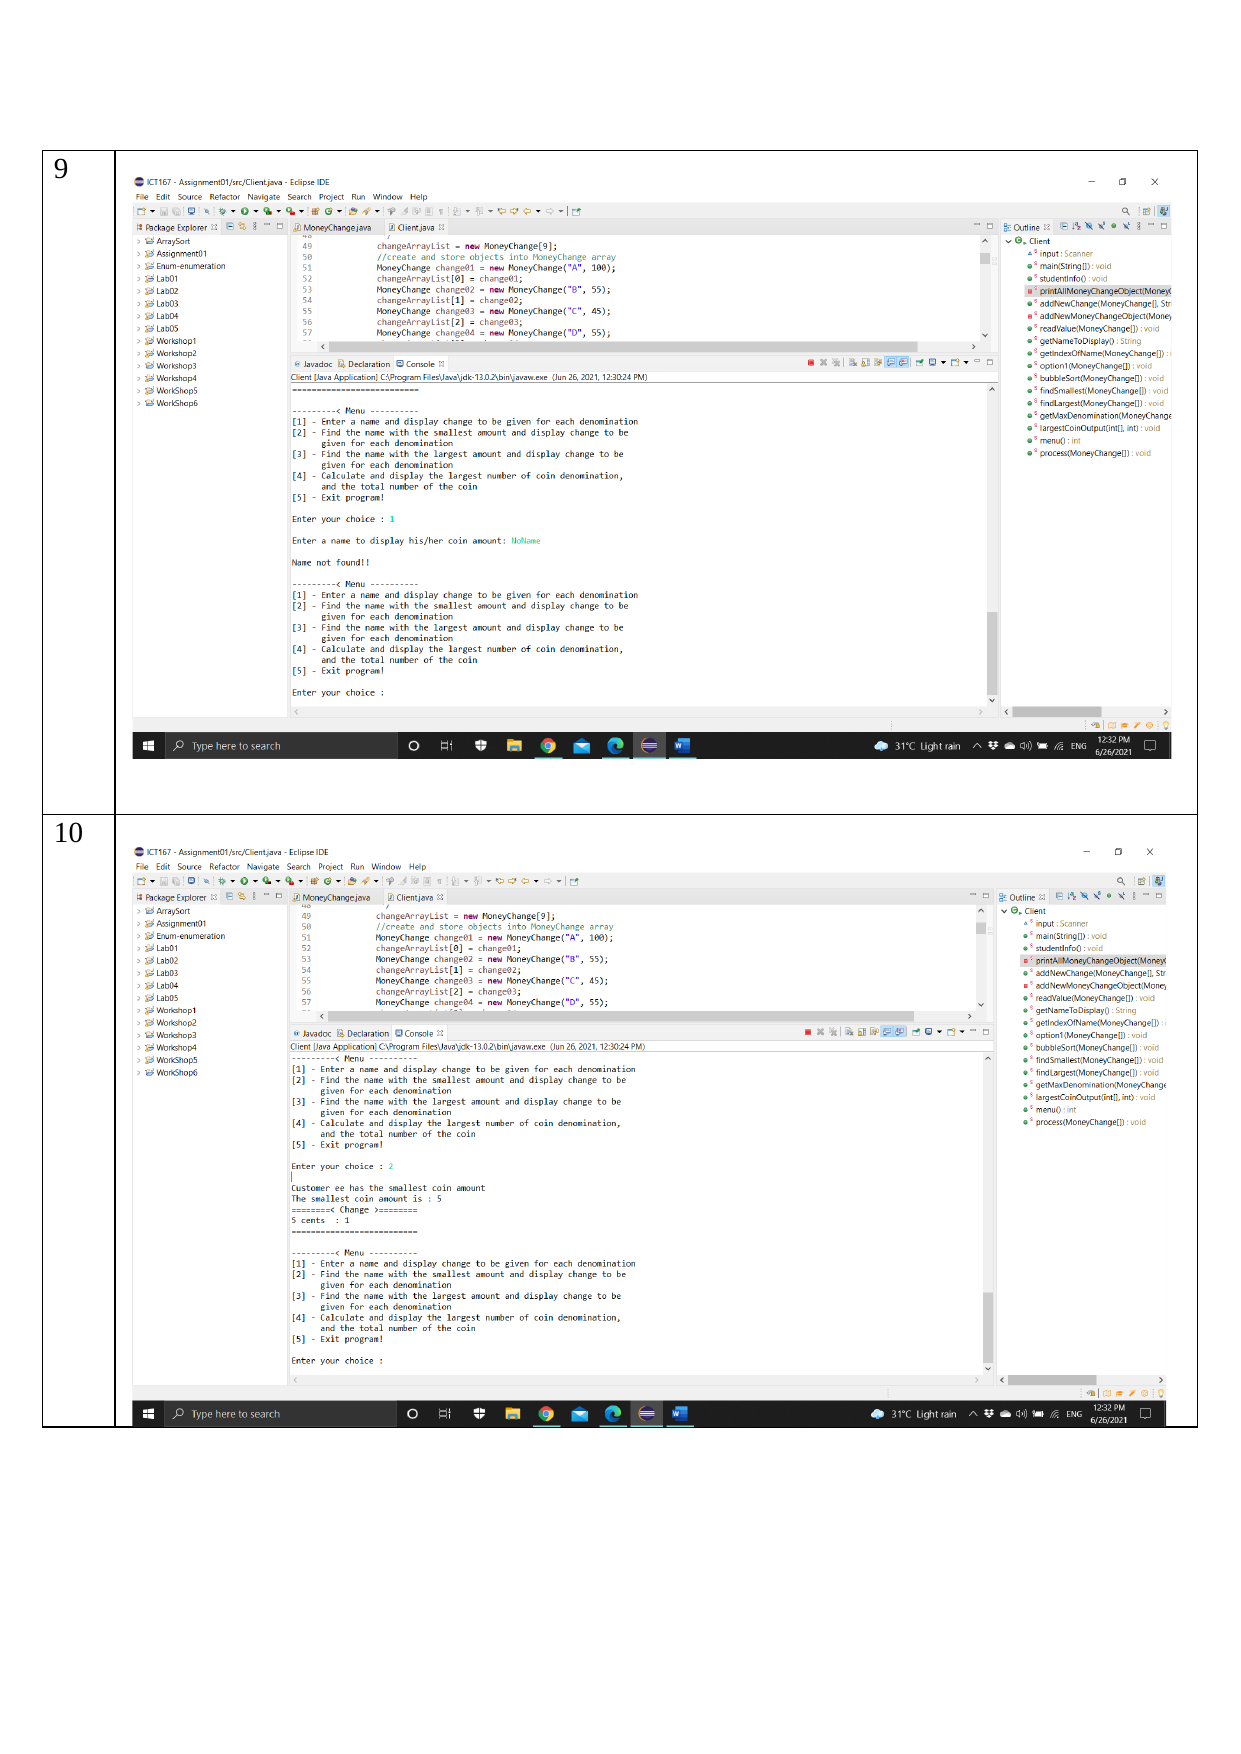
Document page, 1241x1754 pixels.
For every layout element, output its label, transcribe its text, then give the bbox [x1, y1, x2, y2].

picture [132, 844, 1167, 1427]
table_cell 10 [43, 815, 114, 1426]
table_cell [116, 815, 1197, 1426]
table_cell [116, 151, 1197, 814]
table_cell 9 [43, 151, 114, 814]
picture [132, 174, 1172, 759]
